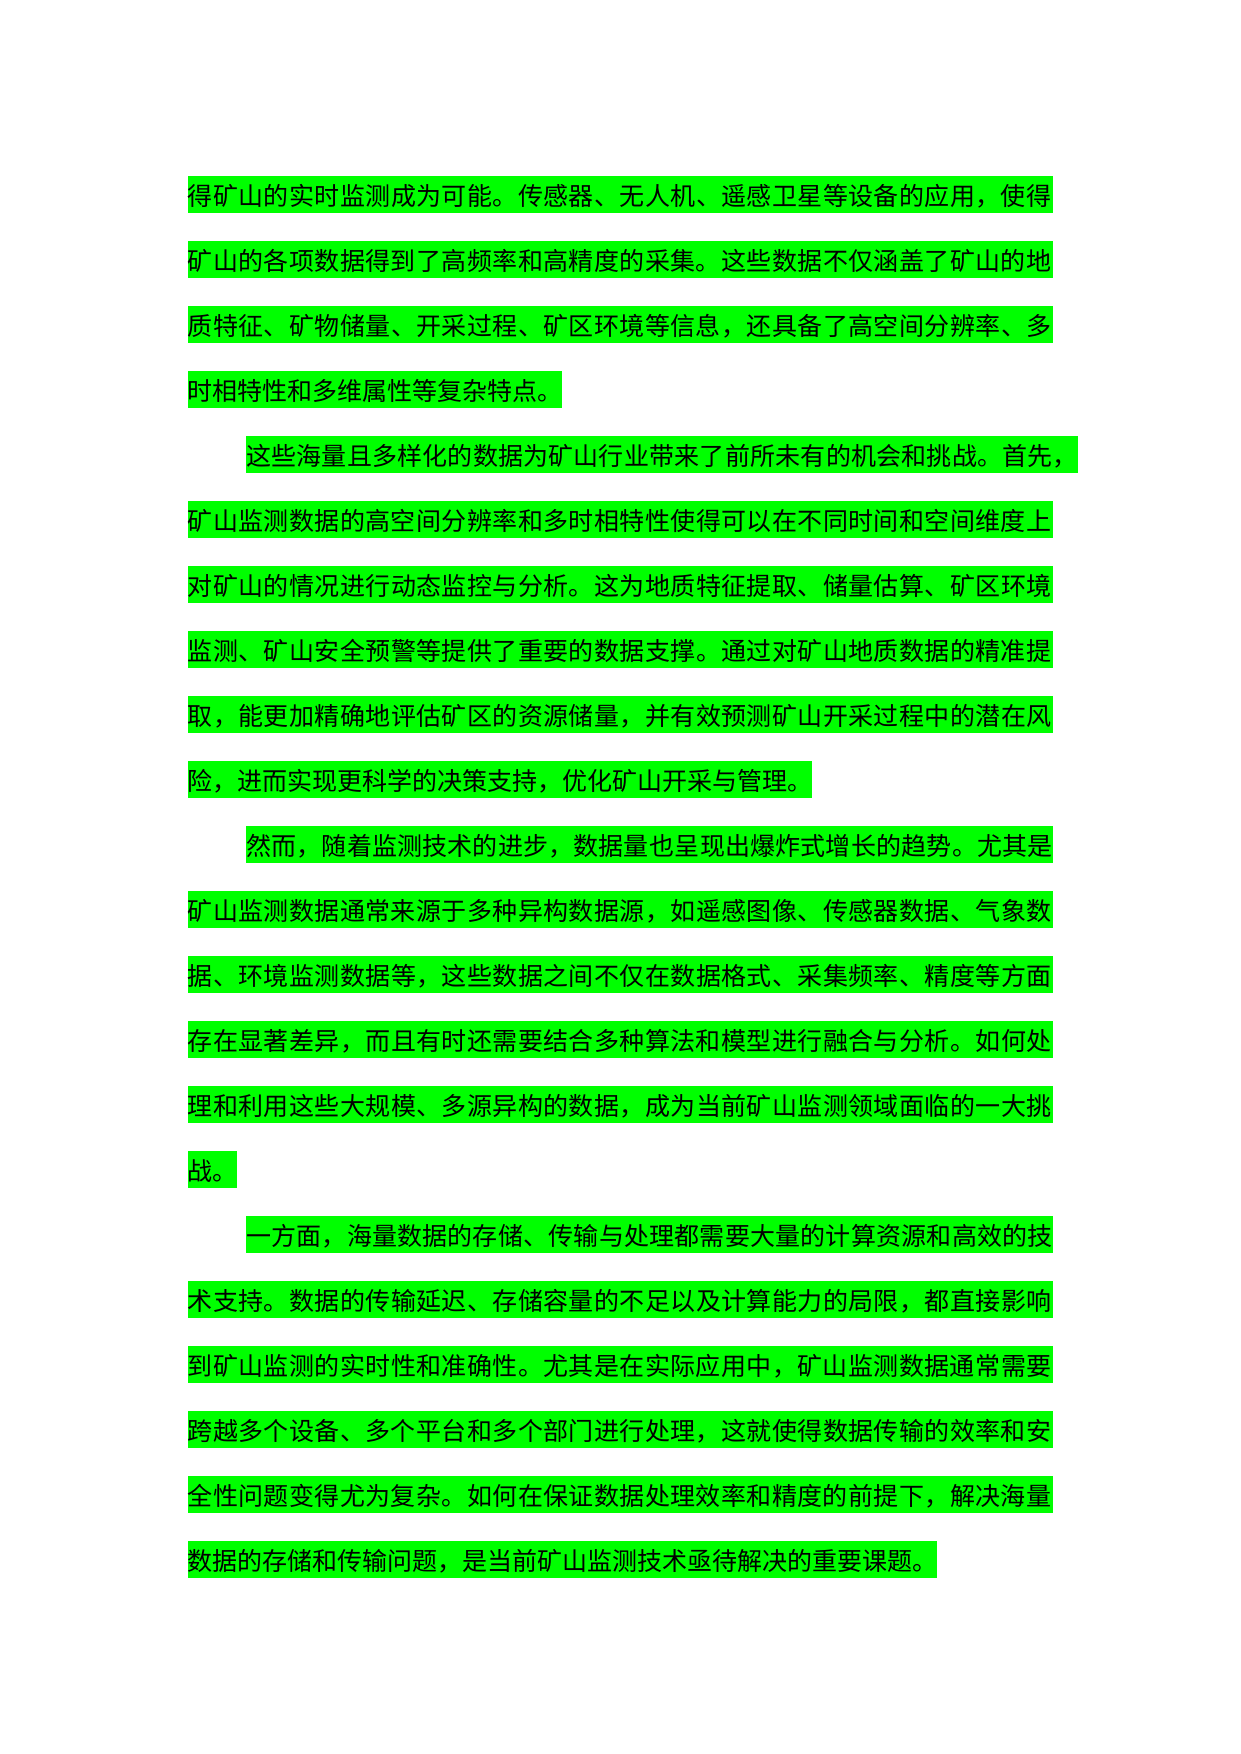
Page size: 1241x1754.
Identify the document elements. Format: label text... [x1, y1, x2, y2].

text 这些海量且多样化的数据为矿山行业带来了前所未有的机会和挑战。首先，矿山监测数据的高空间分辨率和多时相特性使得可以在不同时间和空间维度上对矿山的情况进行动态监控与分析。这为地质特征提取、储量估算、矿区环境监测、矿山安全预警等提供了重要的数据支撑。通过对矿山地质数据的精准提取，能更加精确地评估矿区的资源储量，并有效预测矿山开采过程中的潜在风险，进而实现更科学的决策支持，优化矿山开采与管理。 [187, 422, 1053, 812]
text 然而，随着监测技术的进步，数据量也呈现出爆炸式增长的趋势。尤其是矿山监测数据通常来源于多种异构数据源，如遥感图像、传感器数据、气象数据、环境监测数据等，这些数据之间不仅在数据格式、采集频率、精度等方面存在显著差异，而且有时还需要结合多种算法和模型进行融合与分析。如何处理和利用这些大规模、多源异构的数据，成为当前矿山监测领域面临的一大挑战。 [187, 812, 1053, 1202]
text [187, 162, 1053, 422]
text 一方面，海量数据的存储、传输与处理都需要大量的计算资源和高效的技术支持。数据的传输延迟、存储容量的不足以及计算能力的局限，都直接影响到矿山监测的实时性和准确性。尤其是在实际应用中，矿山监测数据通常需要跨越多个设备、多个平台和多个部门进行处理，这就使得数据传输的效率和安全性问题变得尤为复杂。如何在保证数据处理效率和精度的前提下，解决海量数据的存储和传输问题，是当前矿山监测技术亟待解决的重要课题。 [187, 1202, 1053, 1592]
